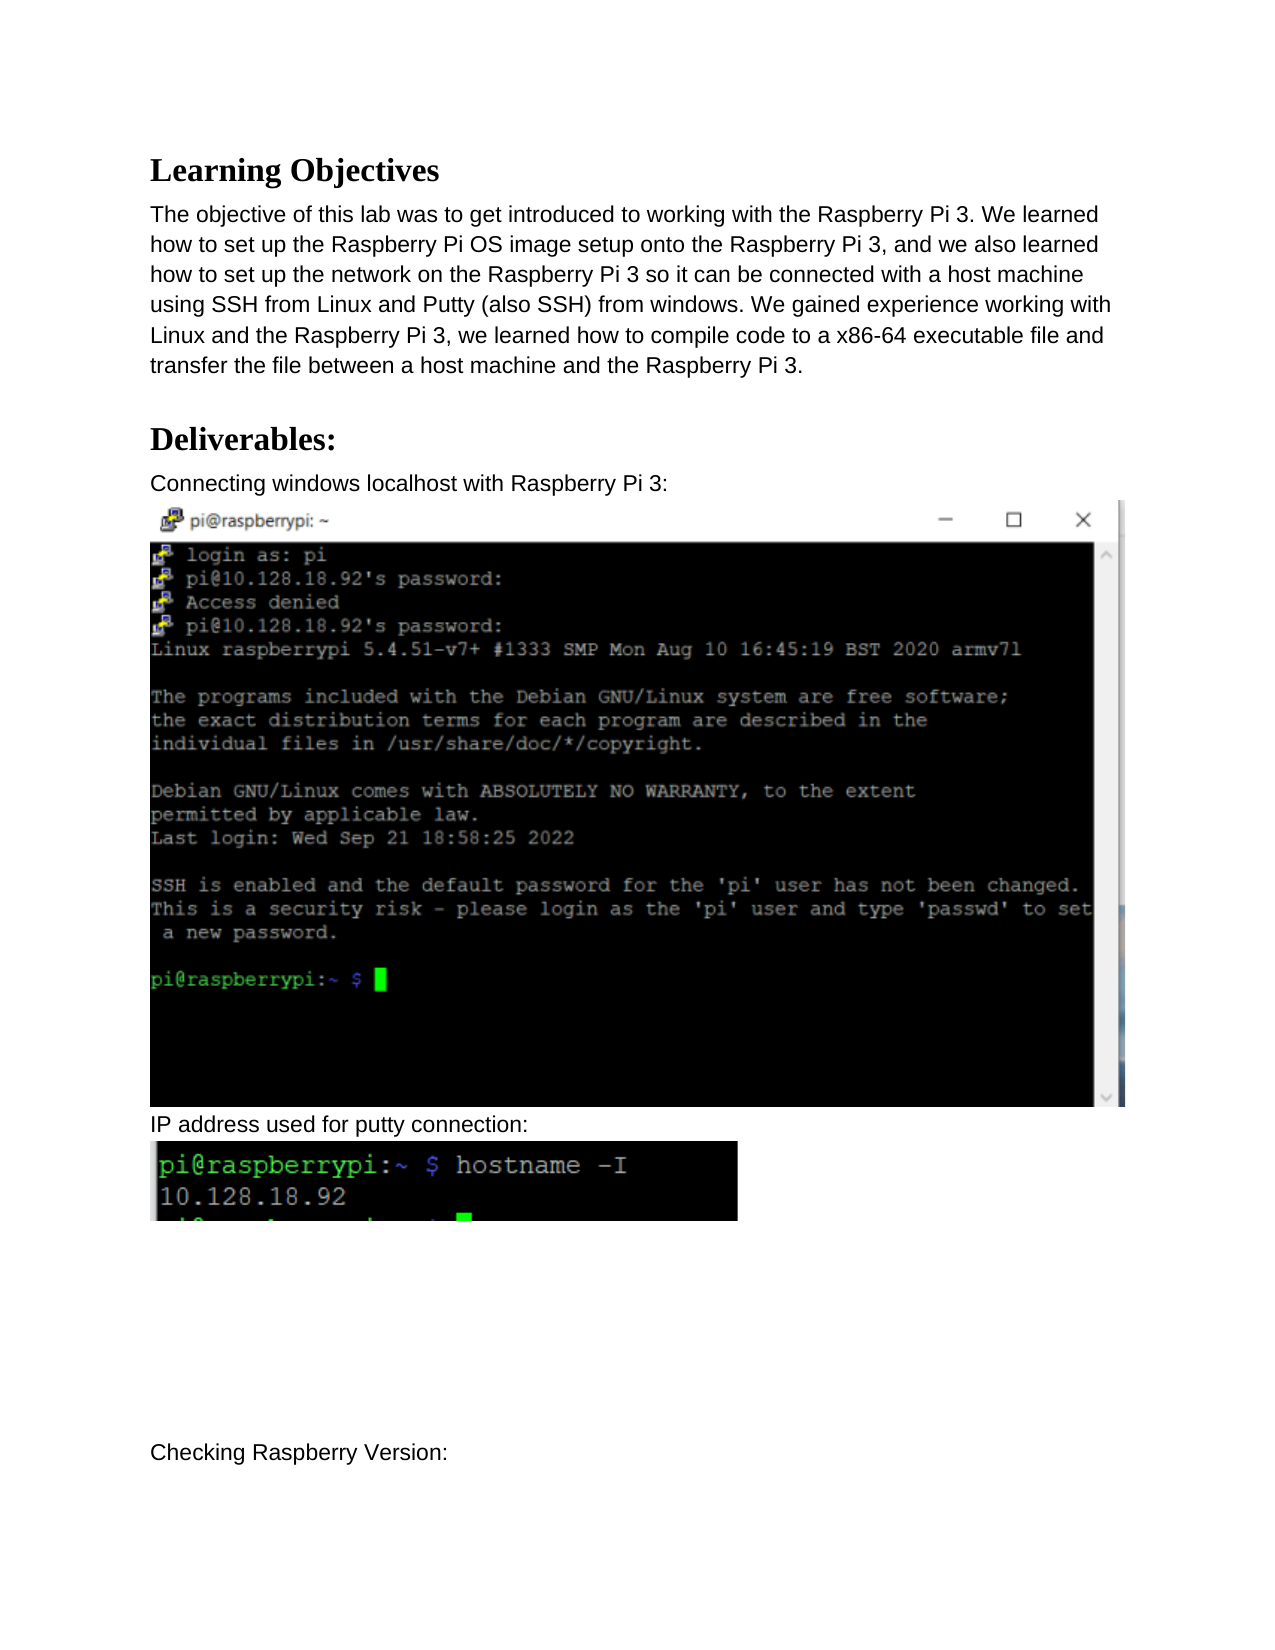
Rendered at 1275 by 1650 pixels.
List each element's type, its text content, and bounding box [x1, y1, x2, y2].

text Connecting windows localhost with Raspberry Pi 3: [150, 470, 1125, 497]
text Checking Raspberry Version: [150, 1439, 1125, 1465]
picture [150, 1141, 738, 1221]
subtitle Learning Objectives [150, 150, 1125, 188]
text IP address used for putty connection: [150, 1111, 1125, 1137]
text The objective of this lab was to get introduced to working with the Raspberry Pi 3. We learned how to set up the Raspberry Pi OS image setup onto the Raspberry Pi 3, and we also learned how to set up the network on the Raspberry Pi 3 so it can be connected with a host machine using SSH from Linux and Putty (also SSH) from windows. We gained experience working with Linux and the Raspberry Pi 3, we learned how to compile code to a x86-64 executable file and transfer the file between a host machine and the Raspberry Pi 3. [150, 201, 1125, 378]
subtitle Deliverables: [150, 419, 1125, 458]
picture [150, 500, 1125, 1107]
